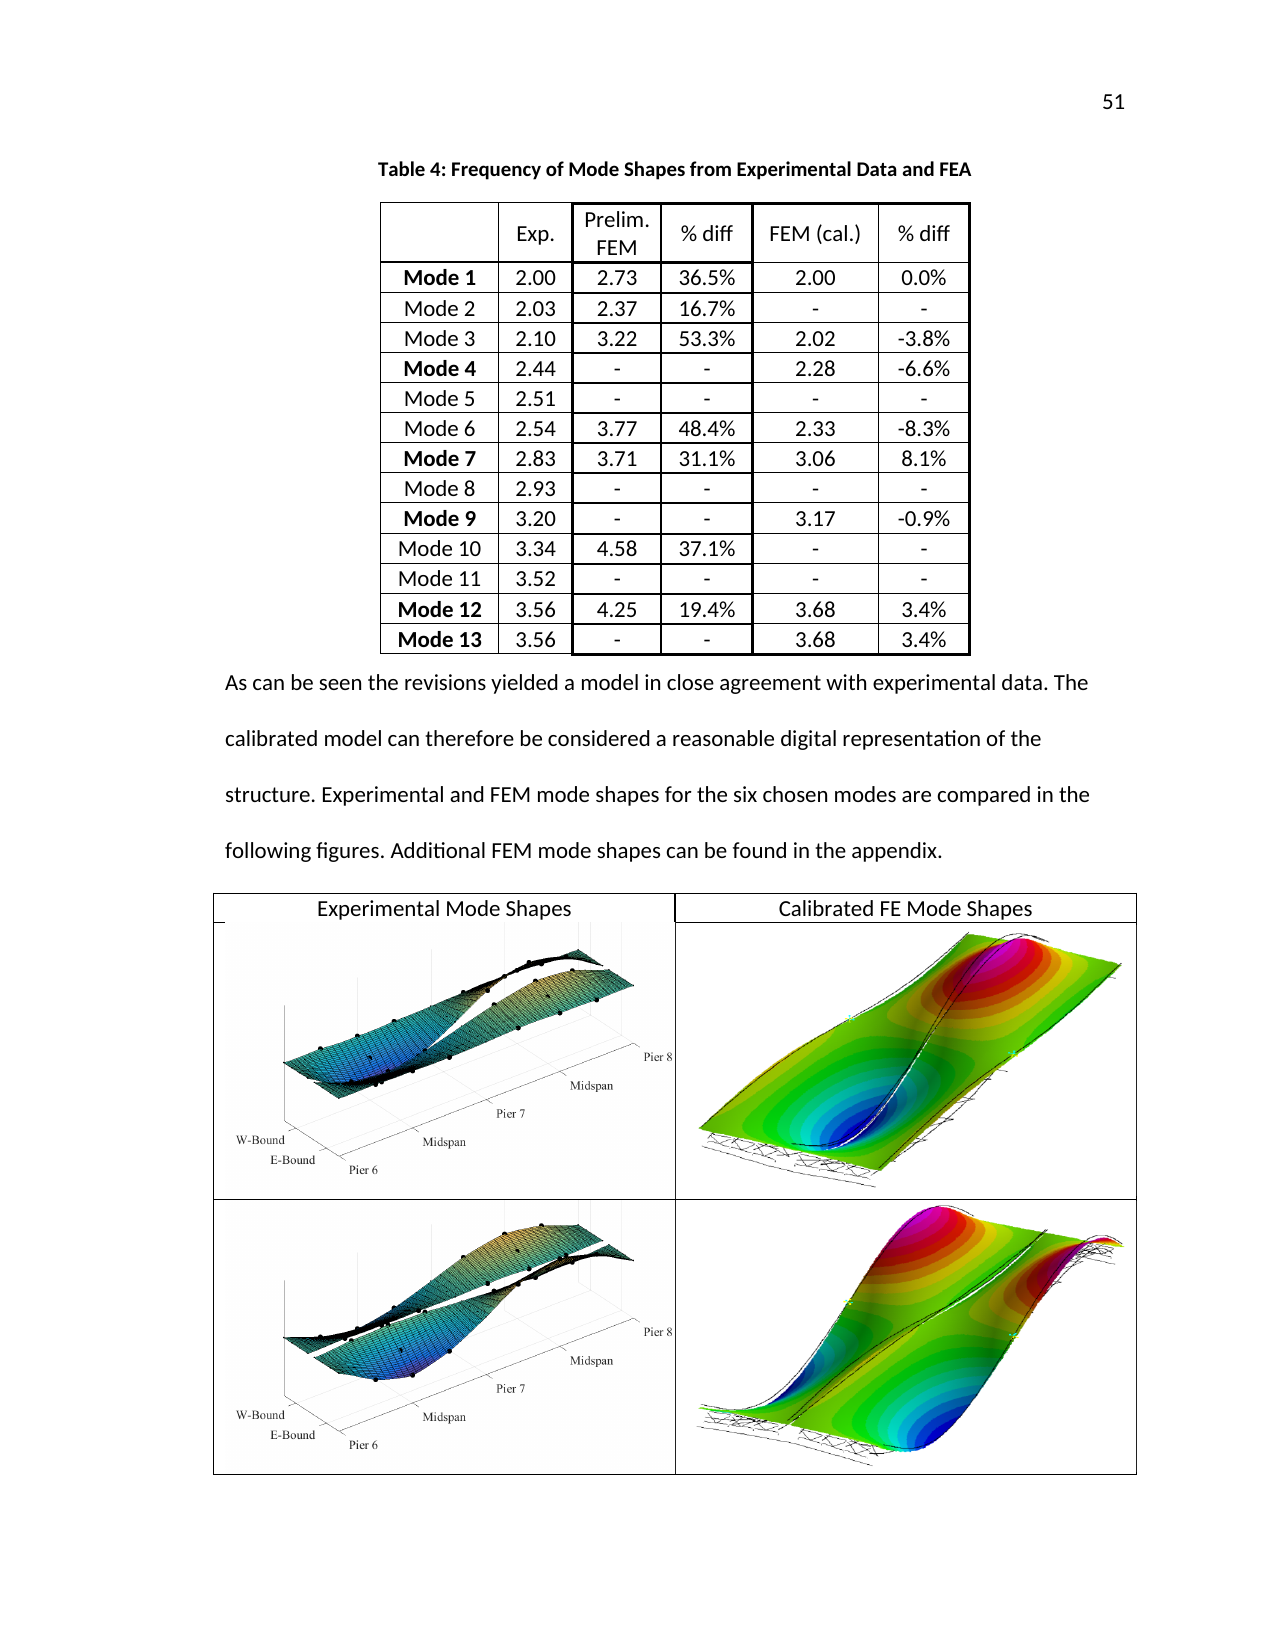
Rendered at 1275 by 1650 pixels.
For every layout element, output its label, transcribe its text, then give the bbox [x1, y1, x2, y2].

table_cell Mode 3 [381, 323, 498, 352]
table_cell Mode 7 [381, 443, 498, 472]
table_cell 3.34 [499, 534, 571, 562]
picture [686, 925, 1137, 1196]
table_cell 36.5% [662, 264, 751, 292]
table_cell 2.00 [499, 263, 571, 292]
table_cell 3.56 [499, 594, 571, 623]
table_cell 2.00 [754, 263, 878, 292]
table_cell Mode 1 [381, 263, 498, 292]
table_cell Mode 13 [381, 624, 498, 653]
table_cell -3.8% [879, 323, 968, 352]
table_cell - [662, 354, 751, 382]
table_cell 2.33 [754, 413, 878, 442]
table_header Calibrated FE Mode Shapes [676, 894, 1136, 922]
picture [225, 922, 675, 1199]
table_cell - [754, 473, 878, 502]
table_cell 3.20 [499, 503, 571, 532]
table_cell Mode 12 [381, 594, 498, 623]
table_header % diff [662, 205, 751, 261]
table_header FEM (cal.) [754, 205, 878, 261]
table_cell - [574, 354, 660, 382]
table_cell 3.4% [879, 594, 968, 623]
table_header Experimental Mode Shapes [214, 894, 674, 922]
table_header % diff [879, 205, 968, 261]
table_cell [214, 923, 225, 1199]
table_cell 3.4% [879, 624, 968, 653]
table_cell 37.1% [662, 535, 751, 562]
table_cell 4.25 [574, 595, 660, 623]
table_cell 3.71 [574, 444, 660, 472]
table_cell 2.93 [499, 473, 571, 502]
table_cell Mode 4 [381, 353, 498, 382]
table_cell - [574, 474, 660, 502]
table_cell 2.28 [754, 353, 878, 382]
table_cell 3.56 [499, 624, 571, 653]
table_cell Mode 10 [381, 534, 498, 562]
table_cell -0.9% [879, 503, 968, 532]
table_cell Mode 8 [381, 473, 498, 502]
table_cell -6.6% [879, 353, 968, 382]
table_cell 19.4% [662, 595, 751, 623]
table_cell Mode 6 [381, 413, 498, 442]
table_cell 3.68 [754, 624, 878, 653]
table_cell [676, 1200, 1136, 1474]
table_cell 0.0% [879, 263, 968, 292]
picture [225, 1200, 675, 1474]
table_header Prelim. FEM [574, 205, 660, 261]
table_cell - [574, 565, 660, 593]
table_cell - [662, 504, 751, 532]
table_cell Mode 11 [381, 564, 498, 593]
table_cell 2.03 [499, 293, 571, 322]
table_cell - [879, 534, 968, 562]
table_cell 2.83 [499, 443, 571, 472]
text As can be seen the revisions yielded a model in close agreement with experimental data. The calibrated model can therefore be considered a reasonable digital representation of the structure. Experimental and FEM mode shapes for the six chosen modes are compared in the following figures. Additional FEM mode shapes can be found in the appendix. [225, 668, 1125, 864]
table_cell 31.1% [662, 444, 751, 472]
table_cell 16.7% [662, 294, 751, 322]
table_cell - [574, 625, 660, 653]
table_cell 3.52 [499, 564, 571, 593]
table_cell 2.44 [499, 353, 571, 382]
table_cell [214, 1200, 225, 1474]
table_cell - [879, 473, 968, 502]
table_cell 3.68 [754, 594, 878, 623]
table_cell 53.3% [662, 324, 751, 352]
text Table 4: Frequency of Mode Shapes from Experimental Data and FEA [225, 156, 1125, 181]
table_cell - [754, 383, 878, 412]
table_cell [676, 923, 1136, 1199]
table_cell 2.37 [574, 294, 660, 322]
table_cell 3.77 [574, 414, 660, 442]
table_cell - [662, 625, 751, 653]
table_cell Mode 2 [381, 293, 498, 322]
table_cell - [662, 565, 751, 593]
table_cell 3.22 [574, 324, 660, 352]
table_cell 3.17 [754, 503, 878, 532]
table_cell 2.54 [499, 413, 571, 442]
table_cell 4.58 [574, 535, 660, 562]
table_cell - [879, 564, 968, 593]
table_header [381, 203, 498, 261]
table_cell 2.51 [499, 383, 571, 412]
picture [686, 1201, 1137, 1472]
table_cell - [879, 383, 968, 412]
table_cell - [754, 293, 878, 322]
table_cell 2.10 [499, 323, 571, 352]
table_cell Mode 5 [381, 383, 498, 412]
table_cell 2.02 [754, 323, 878, 352]
table_cell Mode 9 [381, 503, 498, 532]
table_cell - [662, 474, 751, 502]
table_cell 2.73 [574, 264, 660, 292]
table_cell - [754, 534, 878, 562]
table_cell 8.1% [879, 443, 968, 472]
table_cell - [662, 384, 751, 412]
table_header Exp. [499, 203, 571, 261]
table_cell 3.06 [754, 443, 878, 472]
table_cell - [754, 564, 878, 593]
table_cell 48.4% [662, 414, 751, 442]
table_cell -8.3% [879, 413, 968, 442]
table_cell - [574, 384, 660, 412]
table_cell - [879, 293, 968, 322]
table_cell - [574, 504, 660, 532]
